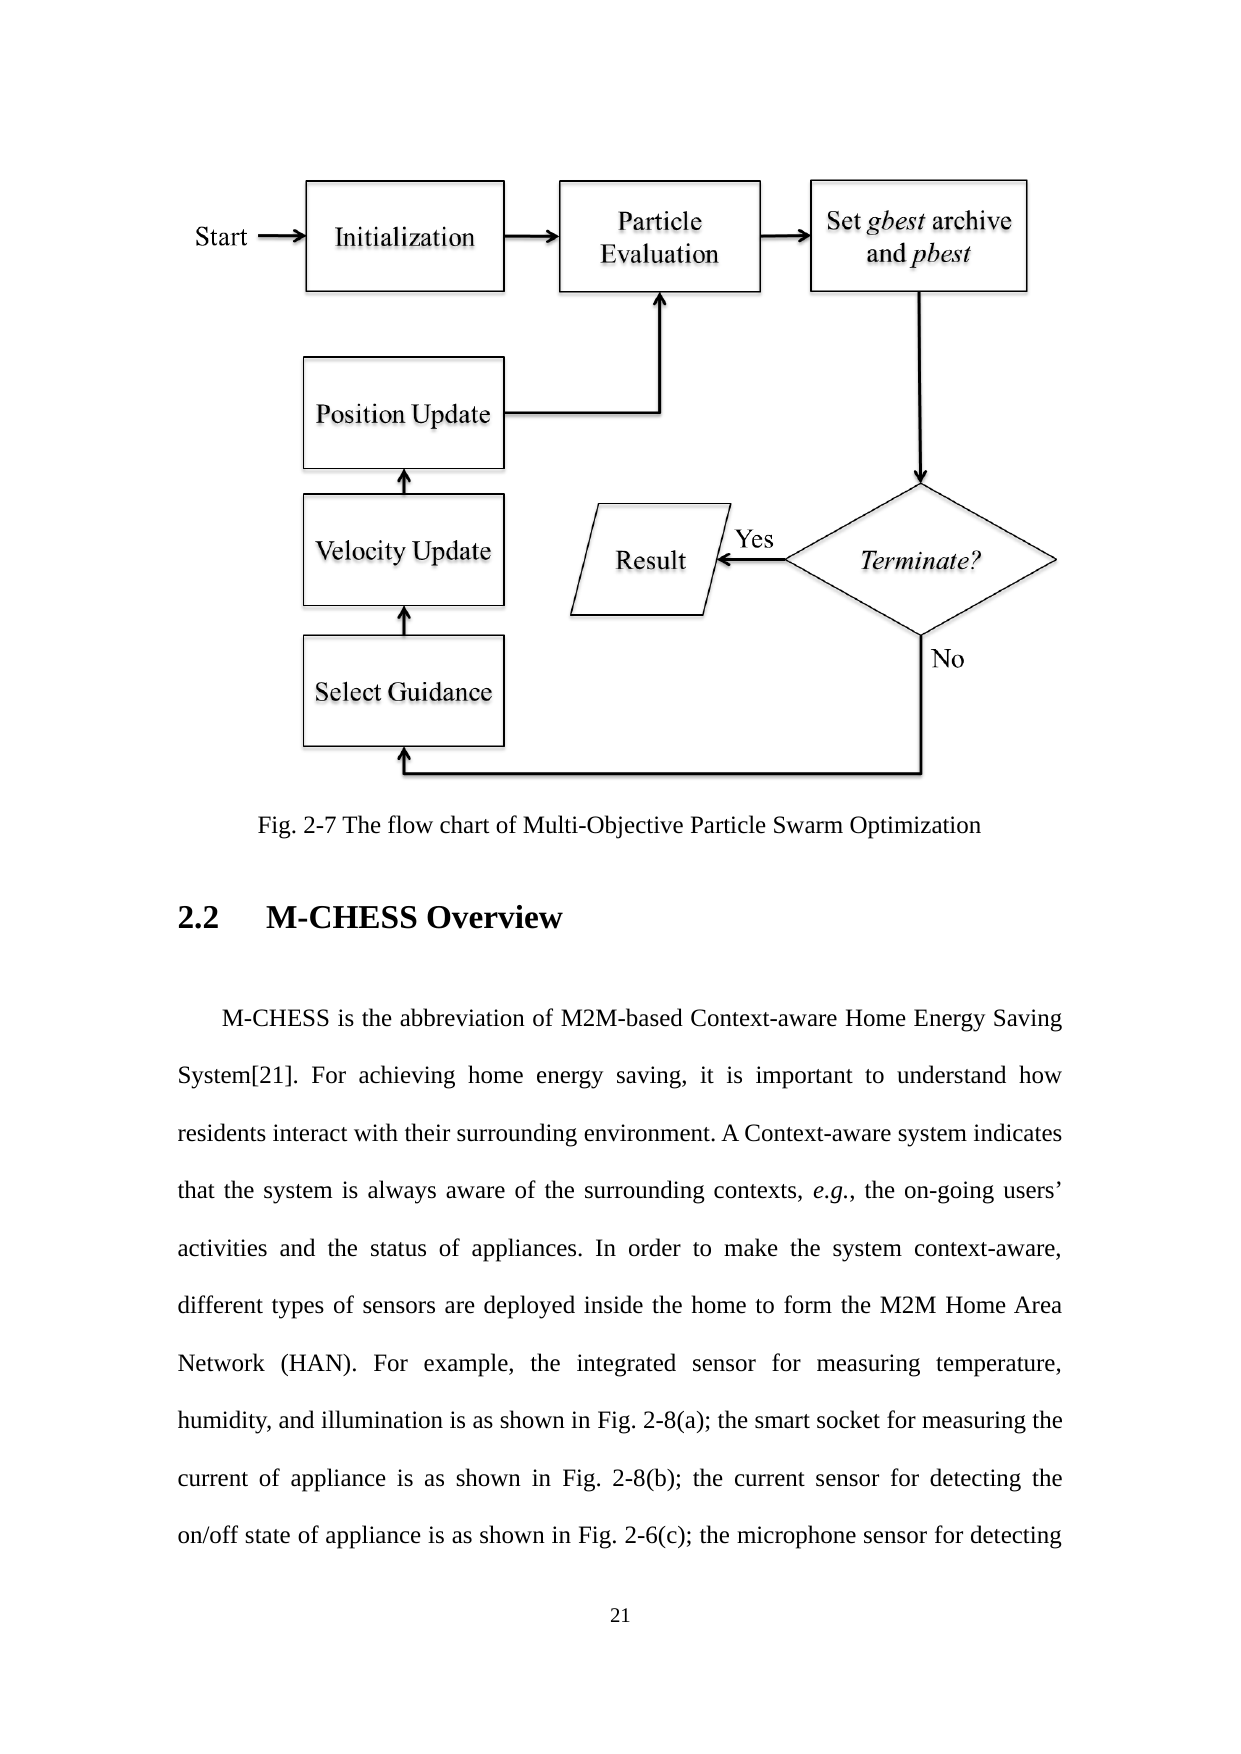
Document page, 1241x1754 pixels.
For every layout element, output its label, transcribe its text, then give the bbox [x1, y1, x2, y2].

table_header [166, 177, 1073, 811]
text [177, 1003, 1063, 1549]
picture [177, 177, 1062, 782]
subtitle M-CHESS Overview [177, 897, 1063, 935]
